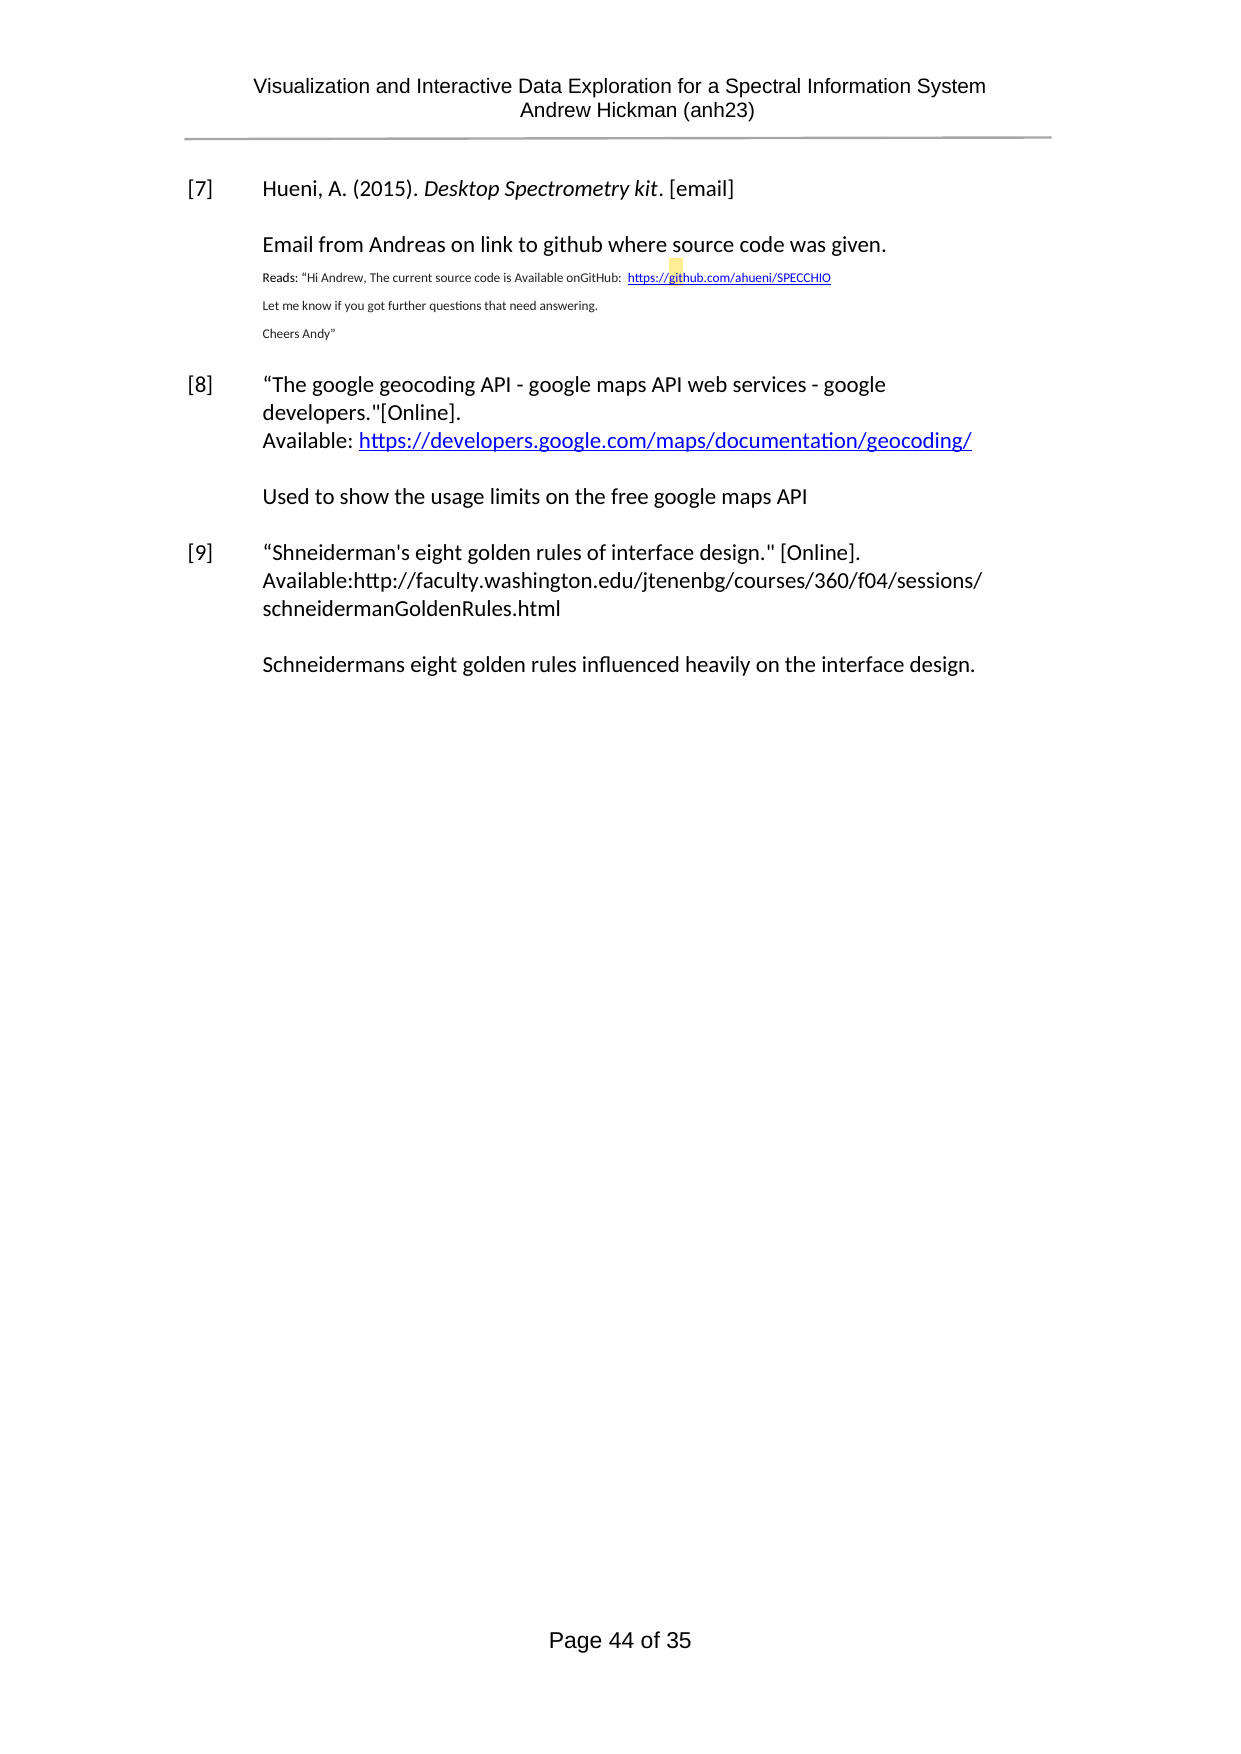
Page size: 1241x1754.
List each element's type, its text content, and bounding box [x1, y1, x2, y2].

text Email from Andreas on link to github where source code was given. [187, 230, 1053, 258]
text Available: https://developers.google.com/maps/documentation/geocoding/ [262, 426, 1053, 454]
text [7] Hueni, A. (2015). Desktop Spectrometry kit. [email] [187, 174, 1053, 202]
text Reads: “Hi Andrew, The current source code is Available onGitHub: https://github.com/ahueni/SPECCHIO [369, 258, 669, 286]
text Cheers Andy” [187, 314, 1053, 342]
text [9] “Shneiderman's eight golden rules of interface design." [Online]. Available:http://faculty.washington.edu/jtenenbg/courses/360/f04/sessions/schneidermanGoldenRules.html [187, 538, 1053, 622]
text Used to show the usage limits on the free google maps API [262, 482, 1053, 510]
text Reads: “Hi Andrew, The current source code is Available onGitHub: https://github.com/ahueni/SPECCHIO [683, 258, 1053, 286]
text Schneidermans eight golden rules influenced heavily on the interface design. [187, 650, 1053, 678]
text [8] “The google geocoding API - google maps API web services - google developers."[Online]. [187, 370, 1053, 426]
text Let me know if you got further questions that need answering. [187, 286, 1053, 314]
